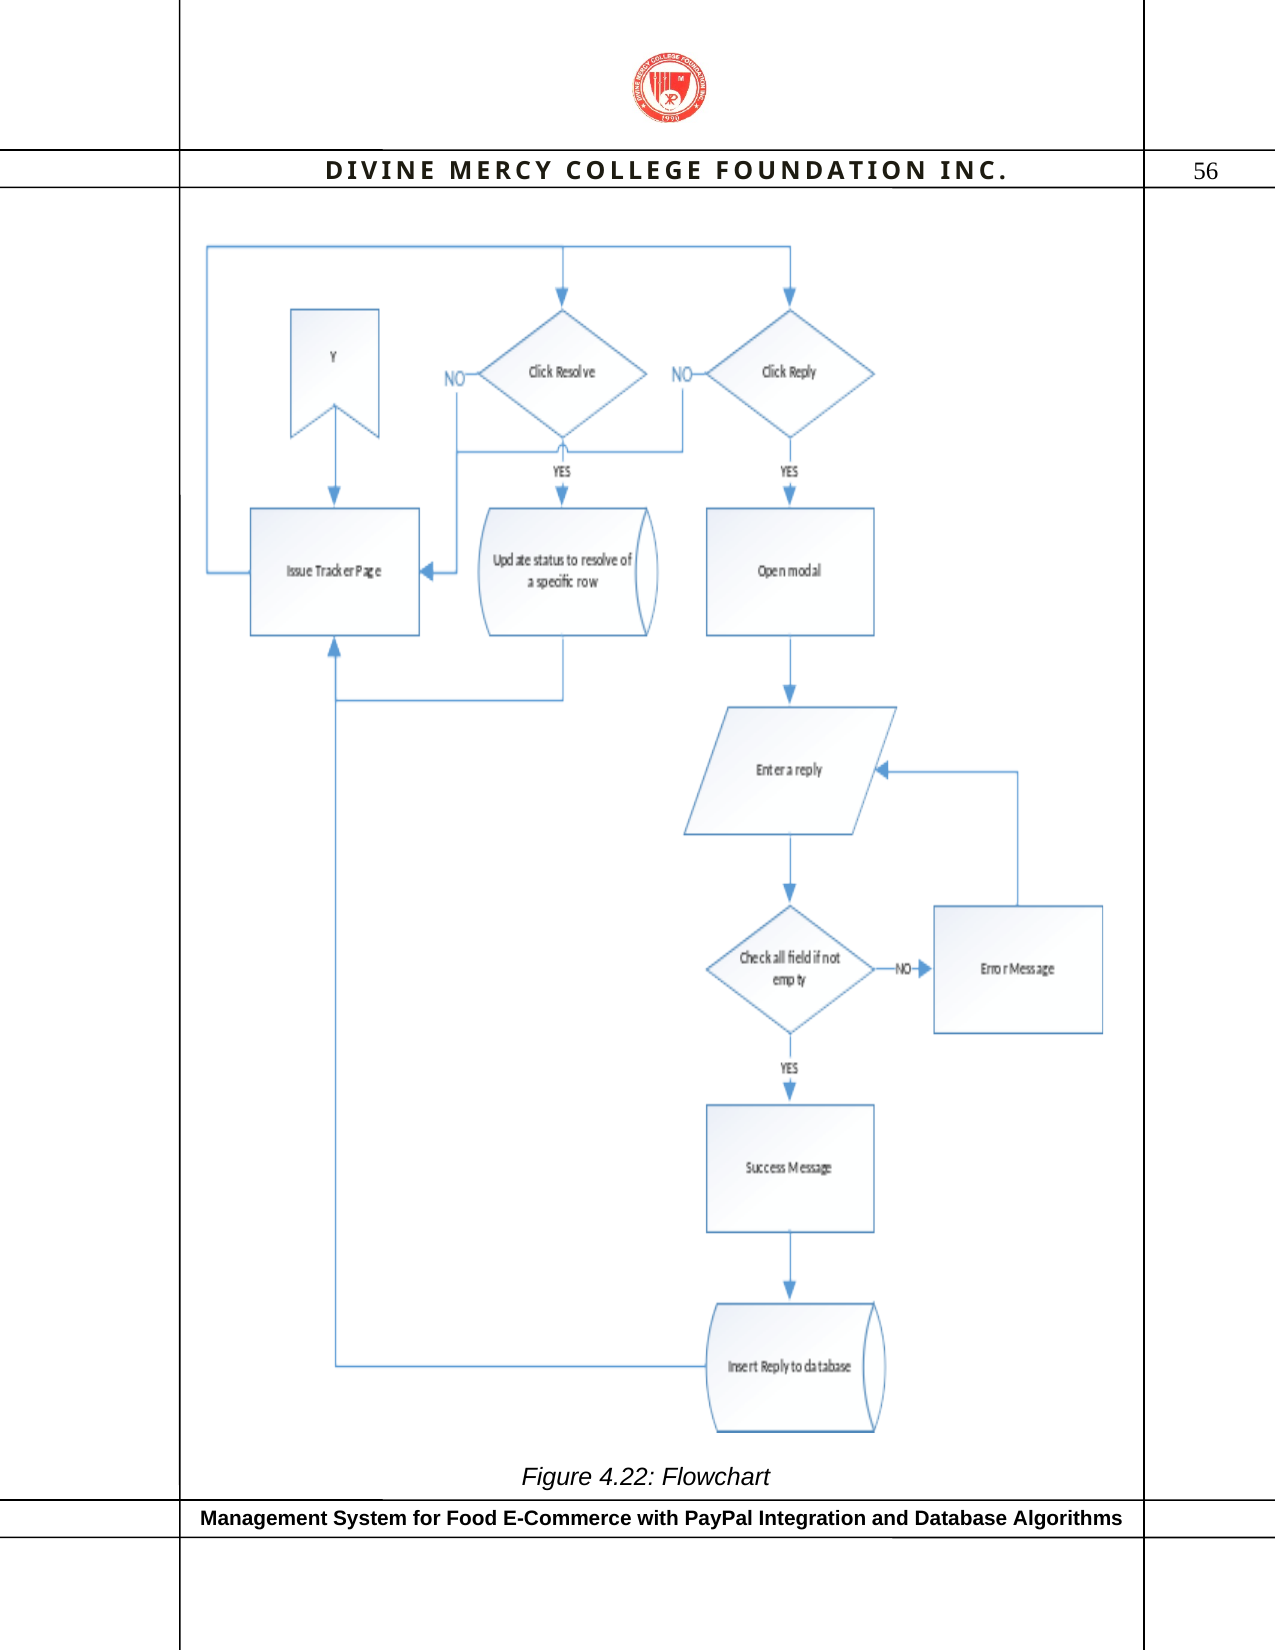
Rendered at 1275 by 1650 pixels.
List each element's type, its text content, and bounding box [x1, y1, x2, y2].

picture [632, 52, 709, 123]
text Figure 4.22: Flowchart [187, 1462, 1106, 1490]
